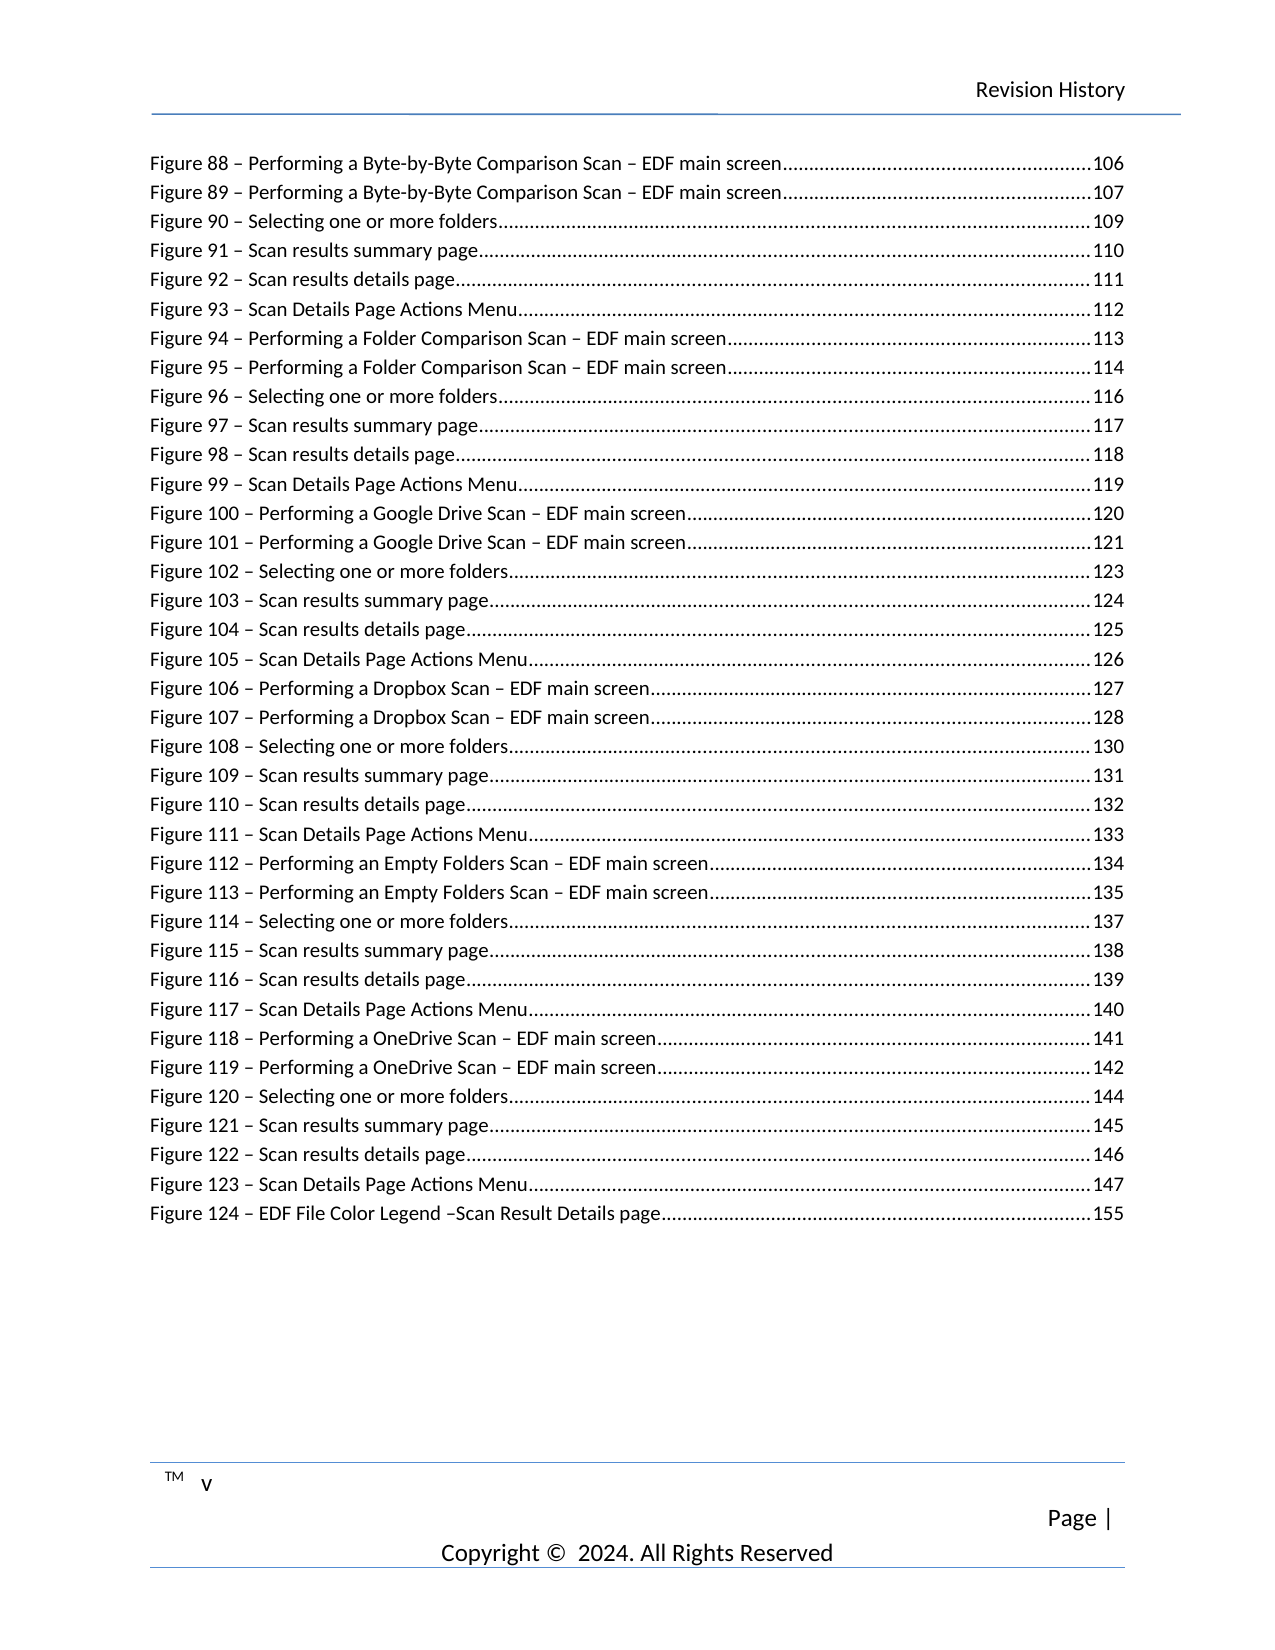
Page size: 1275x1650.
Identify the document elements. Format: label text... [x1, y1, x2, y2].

text Figure 123 – Scan Details Page Actions Menu 147 [150, 1171, 1125, 1196]
text Figure 119 – Performing a OneDrive Scan – EDF main screen 142 [150, 1054, 1125, 1079]
text Figure 110 – Scan results details page 132 [150, 792, 1125, 817]
text Figure 122 – Scan results details page 146 [150, 1142, 1125, 1167]
text Figure 120 – Selecting one or more folders 144 [150, 1083, 1125, 1109]
text Figure 116 – Scan results details page 139 [150, 967, 1125, 992]
text Figure 104 – Scan results details page 125 [150, 617, 1125, 642]
text Figure 89 – Performing a Byte-by-Byte Comparison Scan – EDF main screen 107 [150, 179, 1125, 204]
text Figure 115 – Scan results summary page 138 [150, 937, 1125, 963]
text Figure 98 – Scan results details page 118 [150, 442, 1125, 467]
text Figure 107 – Performing a Dropbox Scan – EDF main screen 128 [150, 704, 1125, 729]
text Figure 92 – Scan results details page 111 [150, 267, 1125, 292]
text Figure 96 – Selecting one or more folders 116 [150, 383, 1125, 409]
text Figure 93 – Scan Details Page Actions Menu 112 [150, 296, 1125, 321]
text Figure 108 – Selecting one or more folders 130 [150, 733, 1125, 759]
text Figure 114 – Selecting one or more folders 137 [150, 908, 1125, 934]
text Figure 111 – Scan Details Page Actions Menu 133 [150, 821, 1125, 846]
text Figure 118 – Performing a OneDrive Scan – EDF main screen 141 [150, 1025, 1125, 1050]
text Figure 94 – Performing a Folder Comparison Scan – EDF main screen 113 [150, 325, 1125, 350]
text Figure 113 – Performing an Empty Folders Scan – EDF main screen 135 [150, 879, 1125, 904]
text Figure 102 – Selecting one or more folders 123 [150, 558, 1125, 584]
text Figure 100 – Performing a Google Drive Scan – EDF main screen 120 [150, 500, 1125, 525]
text Figure 124 – EDF File Color Legend –Scan Result Details page 155 [150, 1200, 1125, 1225]
text Figure 91 – Scan results summary page 110 [150, 237, 1125, 263]
text Figure 101 – Performing a Google Drive Scan – EDF main screen 121 [150, 529, 1125, 554]
text Figure 121 – Scan results summary page 145 [150, 1112, 1125, 1138]
text Figure 112 – Performing an Empty Folders Scan – EDF main screen 134 [150, 850, 1125, 875]
text Figure 105 – Scan Details Page Actions Menu 126 [150, 646, 1125, 671]
text Figure 97 – Scan results summary page 117 [150, 412, 1125, 438]
text Figure 117 – Scan Details Page Actions Menu 140 [150, 996, 1125, 1021]
text Figure 109 – Scan results summary page 131 [150, 762, 1125, 788]
text Figure 106 – Performing a Dropbox Scan – EDF main screen 127 [150, 675, 1125, 700]
text Figure 95 – Performing a Folder Comparison Scan – EDF main screen 114 [150, 354, 1125, 379]
text Figure 90 – Selecting one or more folders 109 [150, 208, 1125, 234]
text Figure 88 – Performing a Byte-by-Byte Comparison Scan – EDF main screen 106 [150, 150, 1125, 175]
text Figure 99 – Scan Details Page Actions Menu 119 [150, 471, 1125, 496]
text Figure 103 – Scan results summary page 124 [150, 587, 1125, 613]
